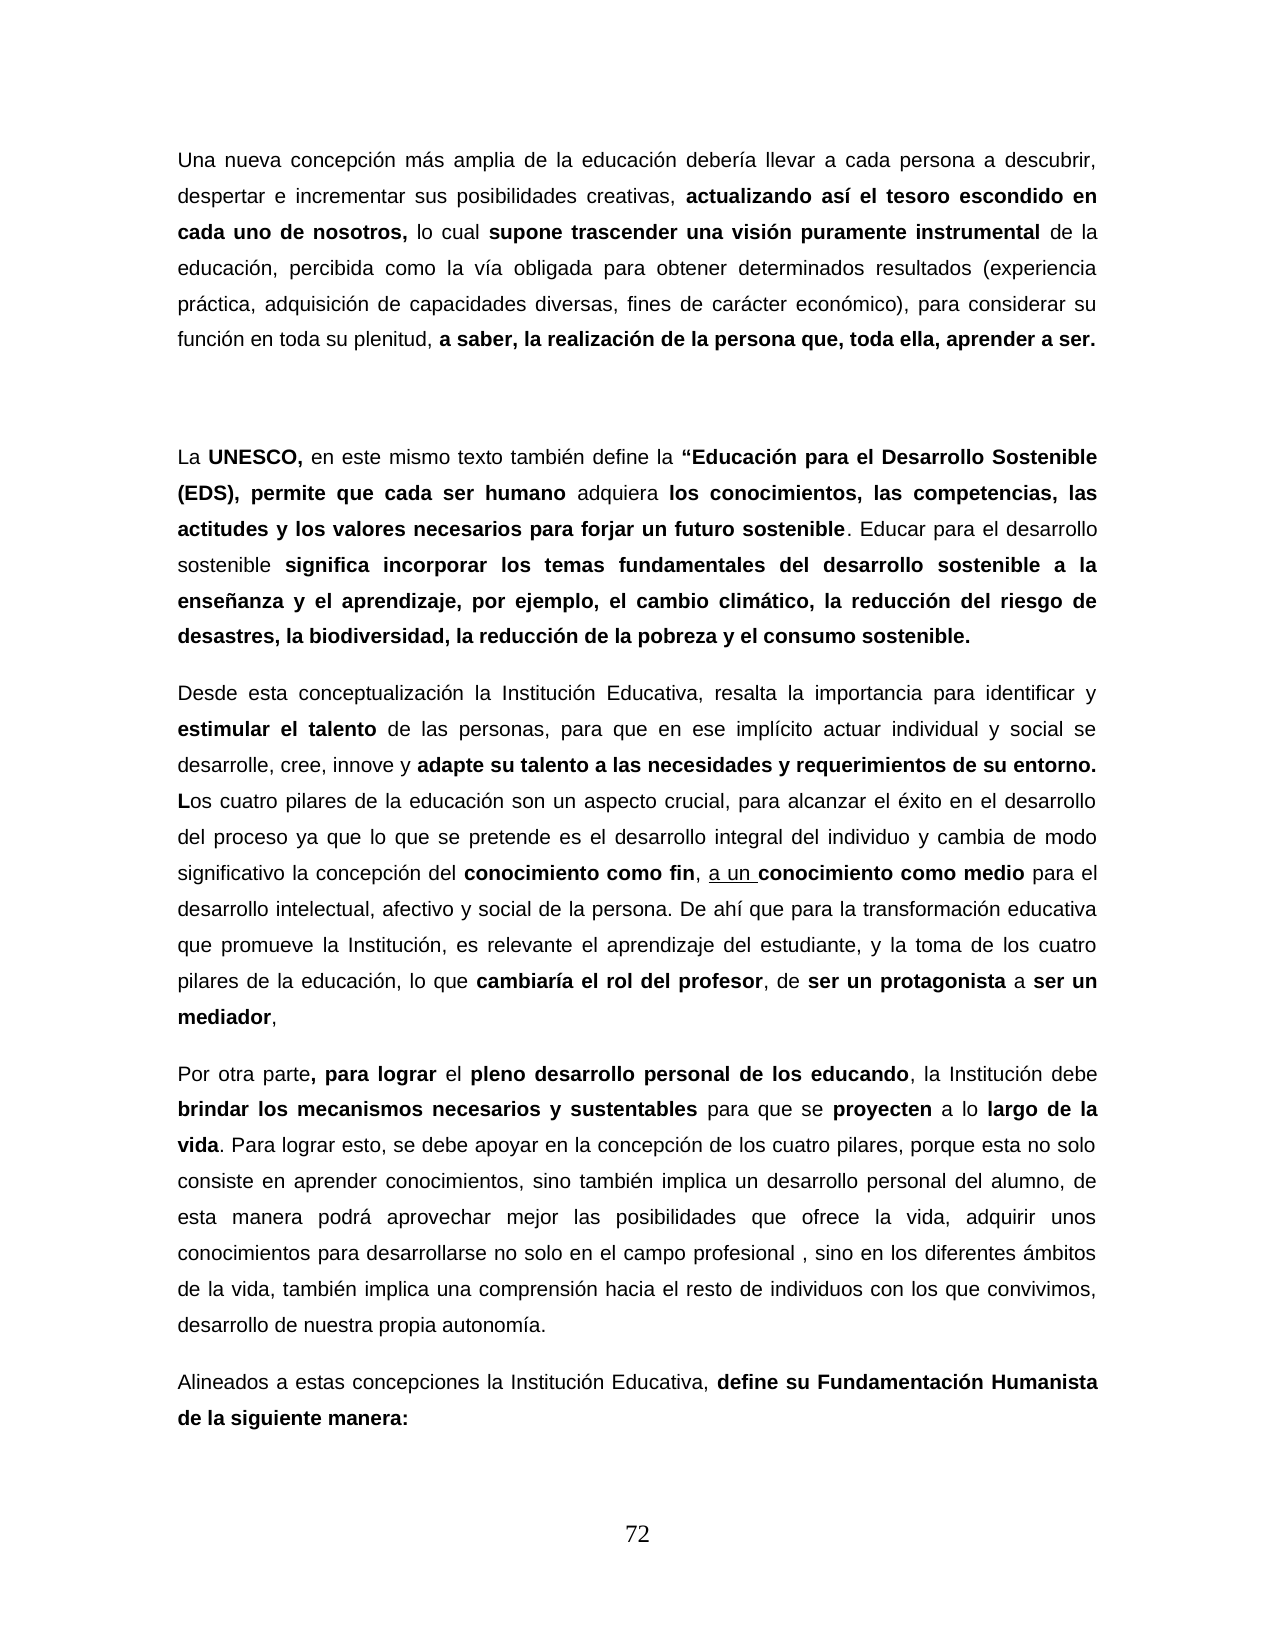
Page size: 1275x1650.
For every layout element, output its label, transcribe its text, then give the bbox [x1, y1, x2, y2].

text Una nueva concepción más amplia de la educación debería llevar a cada persona a descubrir, despertar e incrementar sus posibilidades creativas, actualizando así el tesoro escondido en cada uno de nosotros, lo cual supone trascender una visión puramente instrumental de la educación, percibida como la vía obligada para obtener determinados resultados (experiencia práctica, adquisición de capacidades diversas, fines de carácter económico), para considerar su función en toda su plenitud, a saber, la realización de la persona que, toda ella, aprender a ser. [177, 148, 1098, 430]
text Desde esta conceptualización la Institución Educativa, resalta la importancia para identificar y estimular el talento de las personas, para que en ese implícito actuar individual y social se desarrolle, cree, innove y adapte su talento a las necesidades y requerimientos de su entorno. Los cuatro pilares de la educación son un aspecto crucial, para alcanzar el éxito en el desarrollo del proceso ya que lo que se pretende es el desarrollo integral del individuo y cambia de modo significativo la concepción del conocimiento como fin, a un conocimiento como medio para el desarrollo intelectual, afectivo y social de la persona. De ahí que para la transformación educativa que promueve la Institución, es relevante el aprendizaje del estudiante, y la toma de los cuatro pilares de la educación, lo que cambiaría el rol del profesor, de ser un protagonista a ser un mediador, [177, 681, 1098, 1028]
text Alineados a estas concepciones la Institución Educativa, define su Fundamentación Humanista de la siguiente manera: [177, 1370, 1098, 1429]
text Por otra parte, para lograr el pleno desarrollo personal de los educando, la Institución debe brindar los mecanismos necesarios y sustentables para que se proyecten a lo largo de la vida. Para lograr esto, se debe apoyar en la concepción de los cuatro pilares, porque esta no solo consiste en aprender conocimientos, sino también implica un desarrollo personal del alumno, de esta manera podrá aprovechar mejor las posibilidades que ofrece la vida, adquirir unos conocimientos para desarrollarse no solo en el campo profesional , sino en los diferentes ámbitos de la vida, también implica una comprensión hacia el resto de individuos con los que convivimos, desarrollo de nuestra propia autonomía. [177, 1061, 1098, 1337]
text La UNESCO, en este mismo texto también define la “Educación para el Desarrollo Sostenible (EDS), permite que cada ser humano adquiera los conocimientos, las competencias, las actitudes y los valores necesarios para forjar un futuro sostenible. Educar para el desarrollo sostenible significa incorporar los temas fundamentales del desarrollo sostenible a la enseñanza y el aprendizaje, por ejemplo, el cambio climático, la reducción del riesgo de desastres, la biodiversidad, la reducción de la pobreza y el consumo sostenible. [177, 445, 1098, 648]
